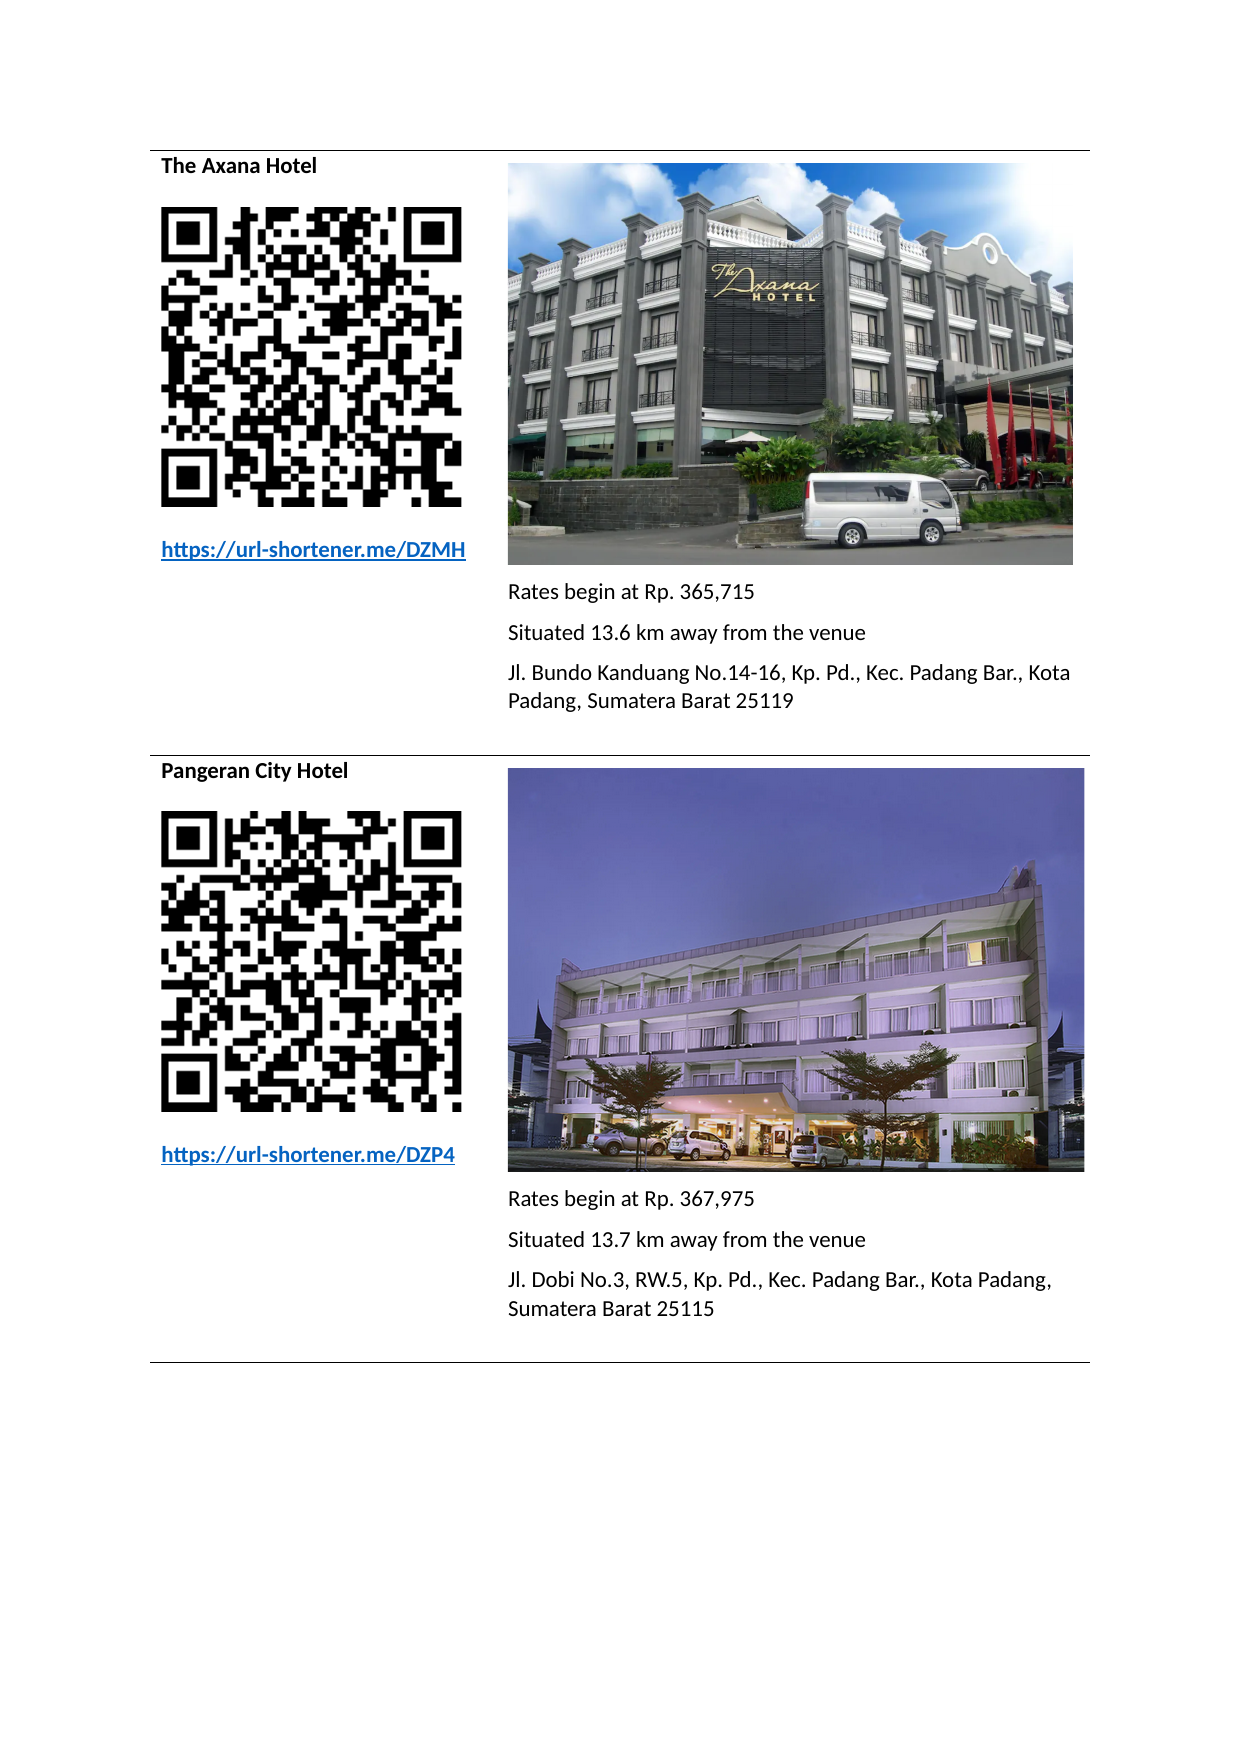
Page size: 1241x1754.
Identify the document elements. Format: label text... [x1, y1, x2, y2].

picture [161, 207, 462, 507]
picture [507, 768, 1085, 1172]
picture [507, 163, 1073, 565]
table_cell The Axana Hotel https://url-shortener.me/DZMH [150, 151, 497, 755]
table_cell Rates begin at Rp. 367,975 Situated 13.7 km away from the venue Jl. Dobi No.3, RW.5, Kp. Pd., Kec. Padang Bar., Kota Padang, Sumatera Barat 25115 [497, 756, 1090, 1362]
table_cell Rates begin at Rp. 365,715 Situated 13.6 km away from the venue Jl. Bundo Kanduang No.14-16, Kp. Pd., Kec. Padang Bar., Kota Padang, Sumatera Barat 25119 [497, 151, 1090, 755]
table_cell Pangeran City Hotel https://url-shortener.me/DZP4 [150, 756, 497, 1362]
picture [161, 811, 462, 1112]
